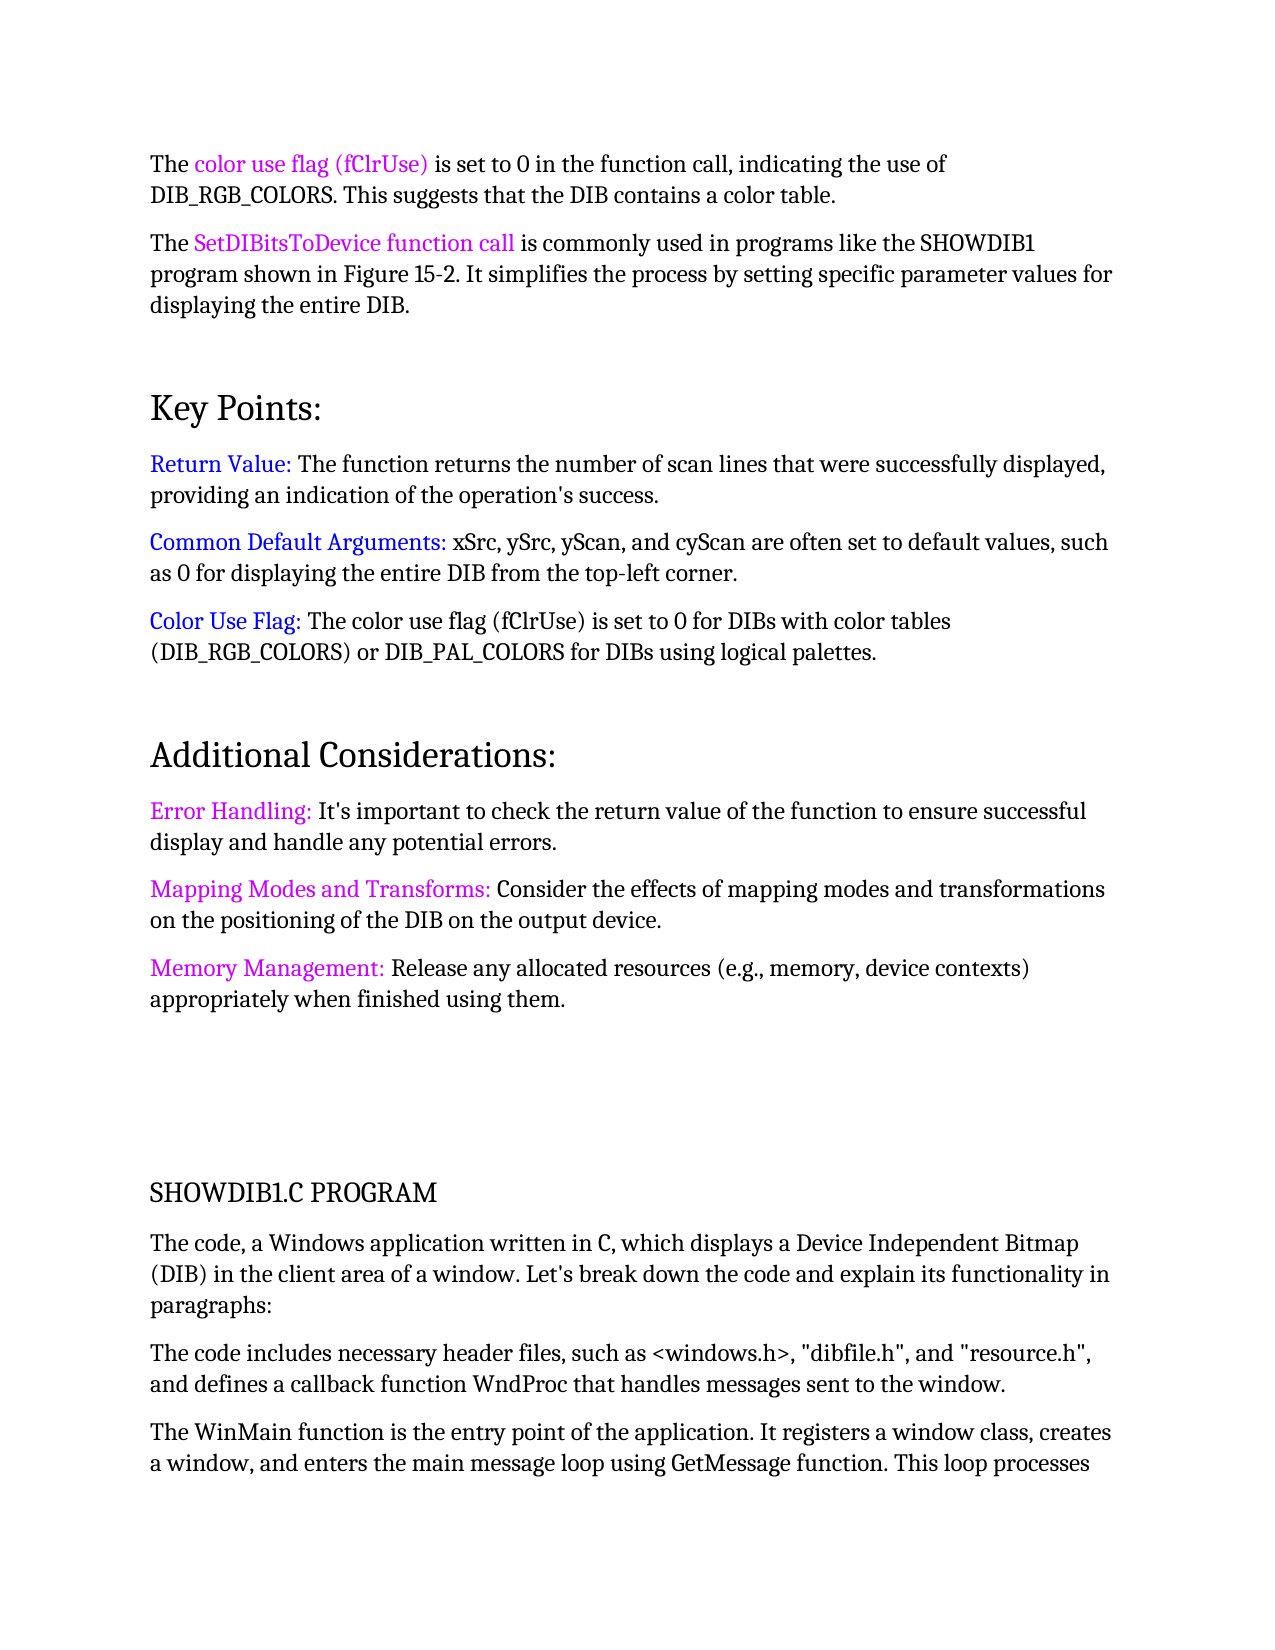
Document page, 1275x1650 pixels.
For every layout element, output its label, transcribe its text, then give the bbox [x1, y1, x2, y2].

text Mapping Modes and Transforms: Consider the effects of mapping modes and transformations on the positioning of the DIB on the output device. [150, 875, 1125, 935]
text Additional Considerations: [150, 733, 1125, 777]
text Color Use Flag: The color use flag (fClrUse) is set to 0 for DIBs with color tables (DIB_RGB_COLORS) or DIB_PAL_COLORS for DIBs using logical palettes. [150, 607, 1125, 667]
text Return Value: The function returns the number of scan lines that were successfully displayed, providing an indication of the operation's success. [150, 449, 1125, 509]
text Key Points: [150, 386, 1125, 429]
text Error Handling: It's important to check the return value of the function to ensure successful display and handle any potential errors. [150, 797, 1125, 856]
text Memory Management: Release any allocated resources (e.g., memory, device contexts) appropriately when finished using them. [150, 954, 1125, 1014]
text The code includes necessary header files, such as <windows.h>, "dibfile.h", and "resource.h", and defines a callback function WndProc that handles messages sent to the window. [150, 1339, 1125, 1398]
text The code, a Windows application written in C, which displays a Device Independent Bitmap (DIB) in the client area of a window. Let's break down the code and explain its functionality in paragraphs: [150, 1229, 1125, 1320]
text The color use flag (fClrUse) is set to 0 in the function call, indicating the use of DIB_RGB_COLORS. This suggests that the DIB contains a color table. [150, 150, 1125, 210]
text Common Default Arguments: xSrc, ySrc, yScan, and cyScan are often set to default values, such as 0 for displaying the entire DIB from the top-left corner. [150, 528, 1125, 588]
text The SetDIBitsToDevice function call is commonly used in programs like the SHOWDIB1 program shown in Figure 15-2. It simplifies the process by setting specific parameter values for displaying the entire DIB. [150, 229, 1125, 319]
text SHOWDIB1.C PROGRAM [150, 1176, 1125, 1209]
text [150, 1417, 1125, 1477]
